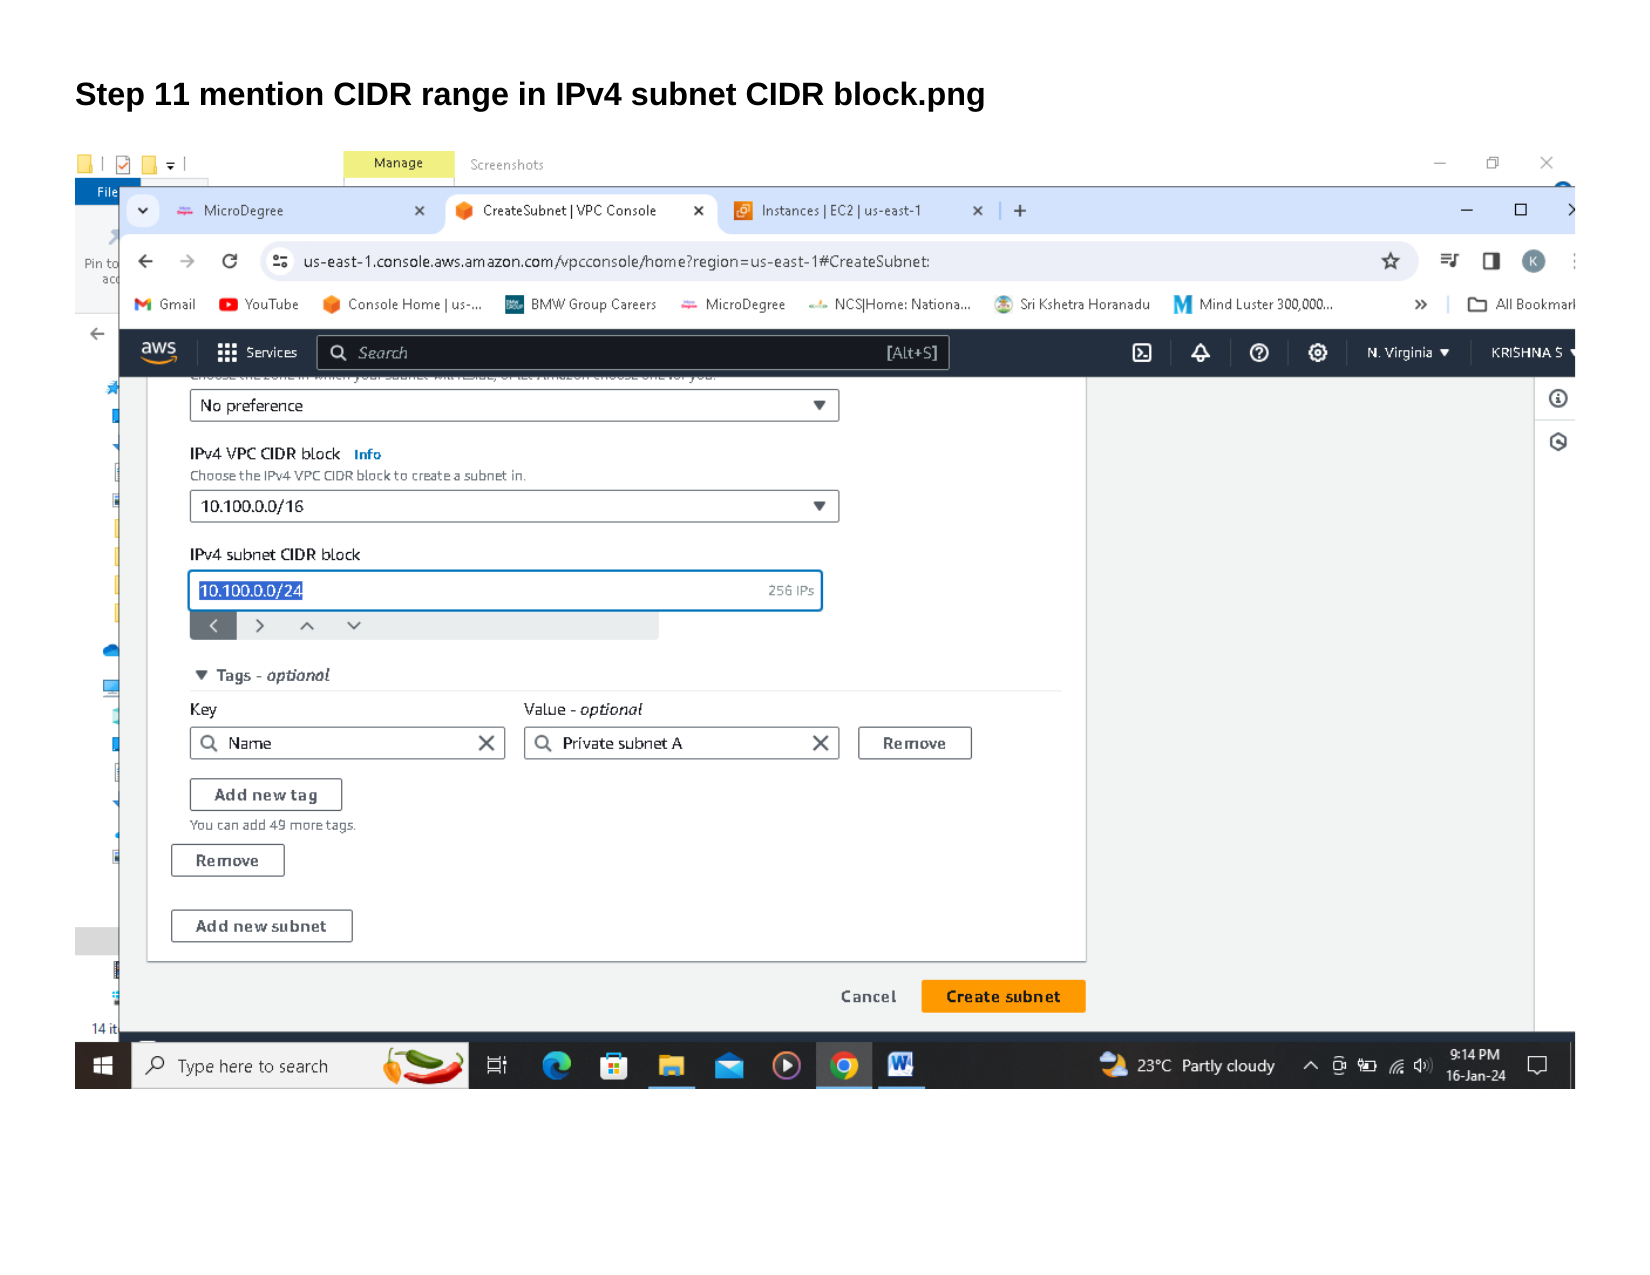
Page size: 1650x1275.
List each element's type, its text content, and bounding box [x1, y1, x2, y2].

text Step 11 mention CIDR range in IPv4 subnet CIDR block.png [75, 75, 1575, 112]
picture [75, 151, 1575, 1089]
